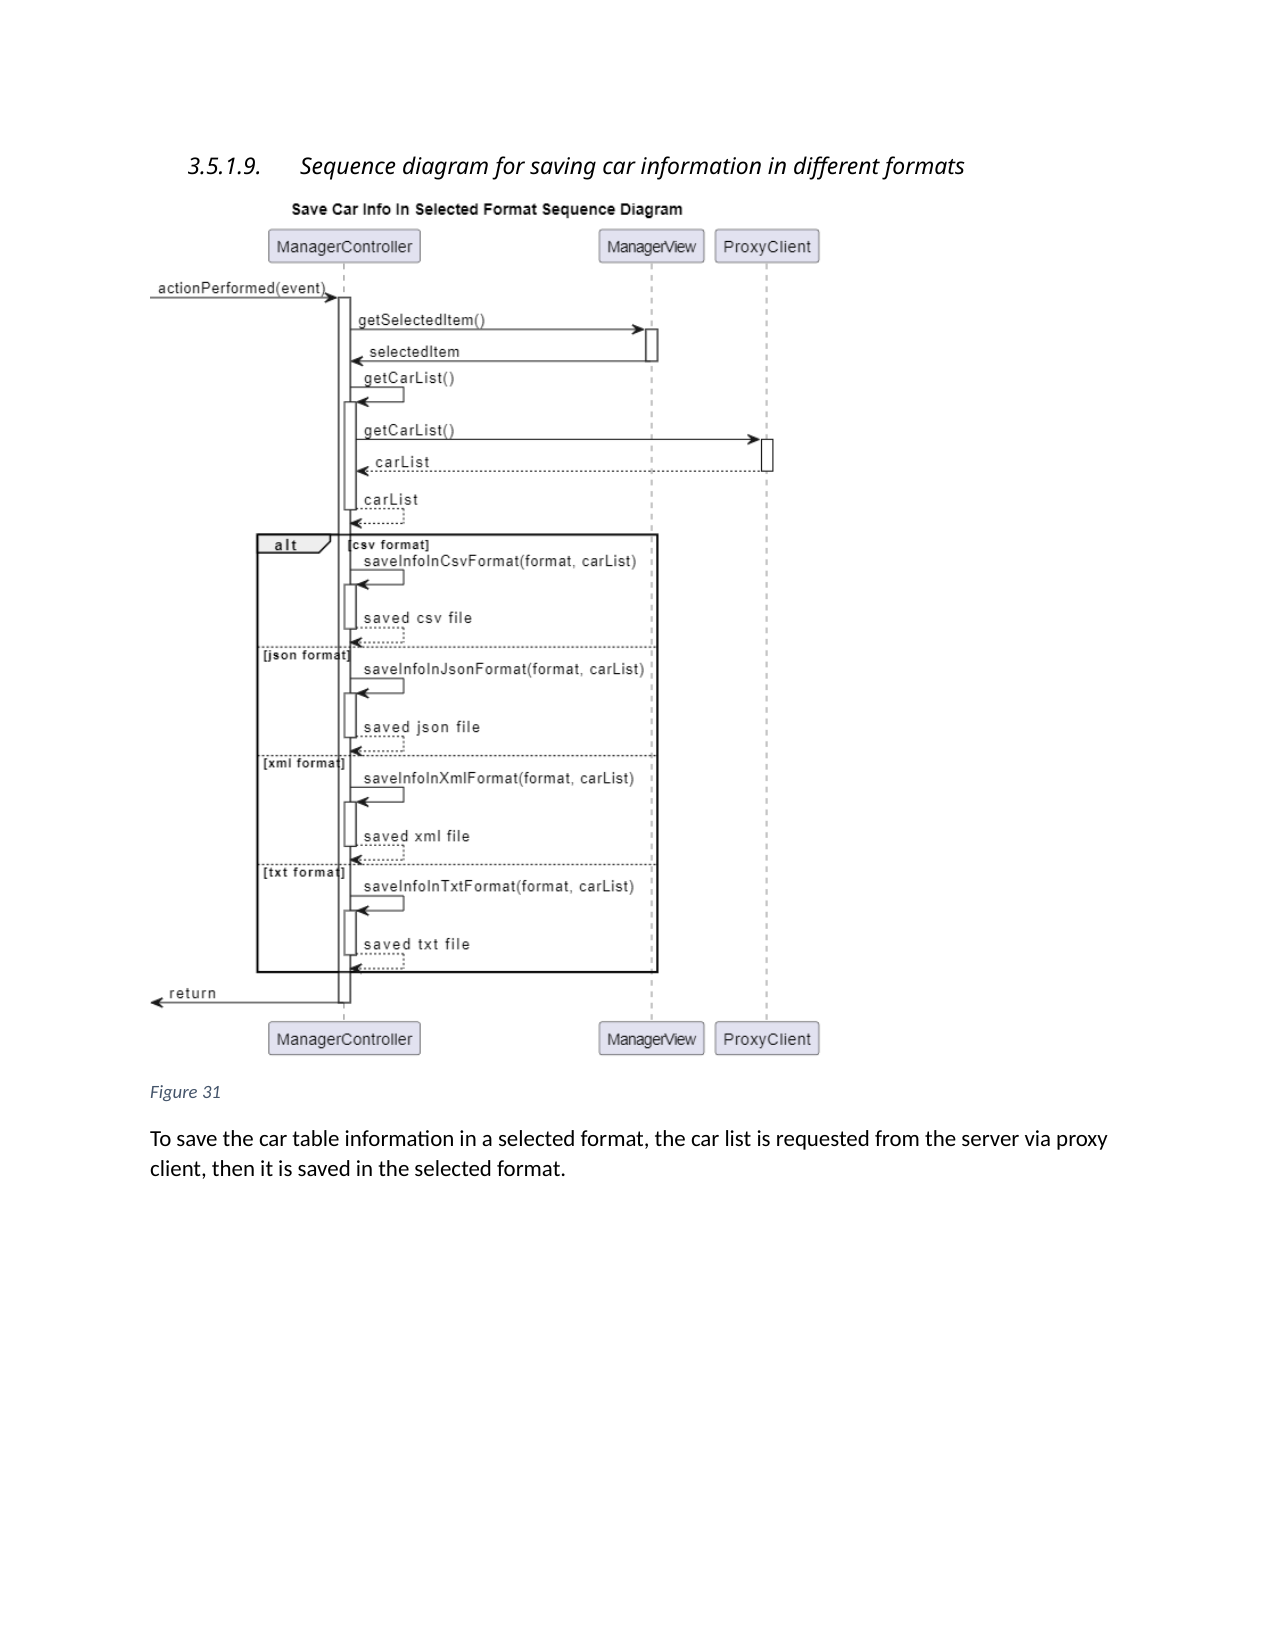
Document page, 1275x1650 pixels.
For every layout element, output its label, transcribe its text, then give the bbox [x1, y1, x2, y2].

picture [150, 183, 827, 1062]
subtitle Sequence diagram for saving car information in different formats [187, 150, 1125, 181]
text Figure 31 [150, 1081, 1125, 1103]
text To save the car table information in a selected format, the car list is requested from the server via proxy client, then it is saved in the selected format. [150, 1124, 1125, 1183]
